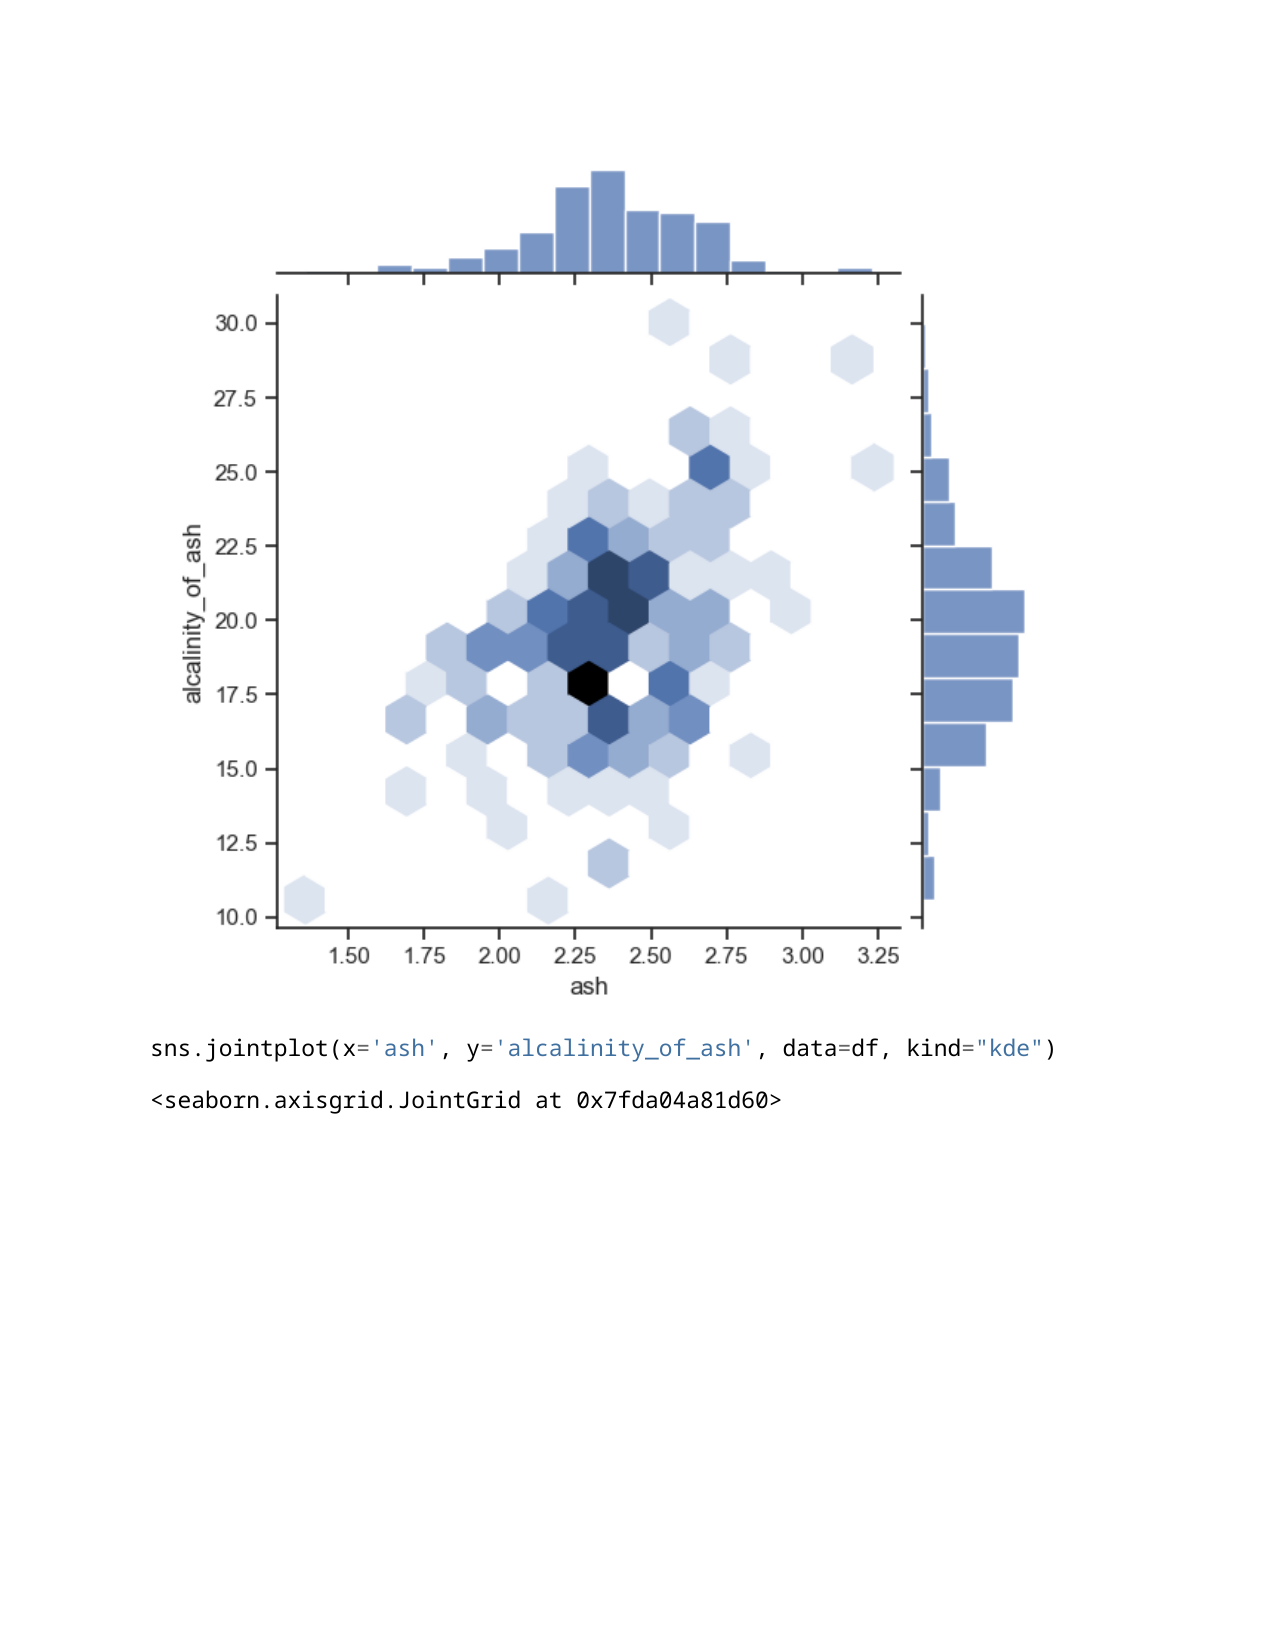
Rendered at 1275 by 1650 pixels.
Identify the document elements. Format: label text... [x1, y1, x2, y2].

text sns.jointplot(x='ash', y='alcalinity_of_ash', data=df, kind="kde") [150, 1032, 1125, 1063]
picture [168, 150, 1044, 1014]
text <seaborn.axisgrid.JointGrid at 0x7fda04a81d60> [150, 1084, 1125, 1115]
